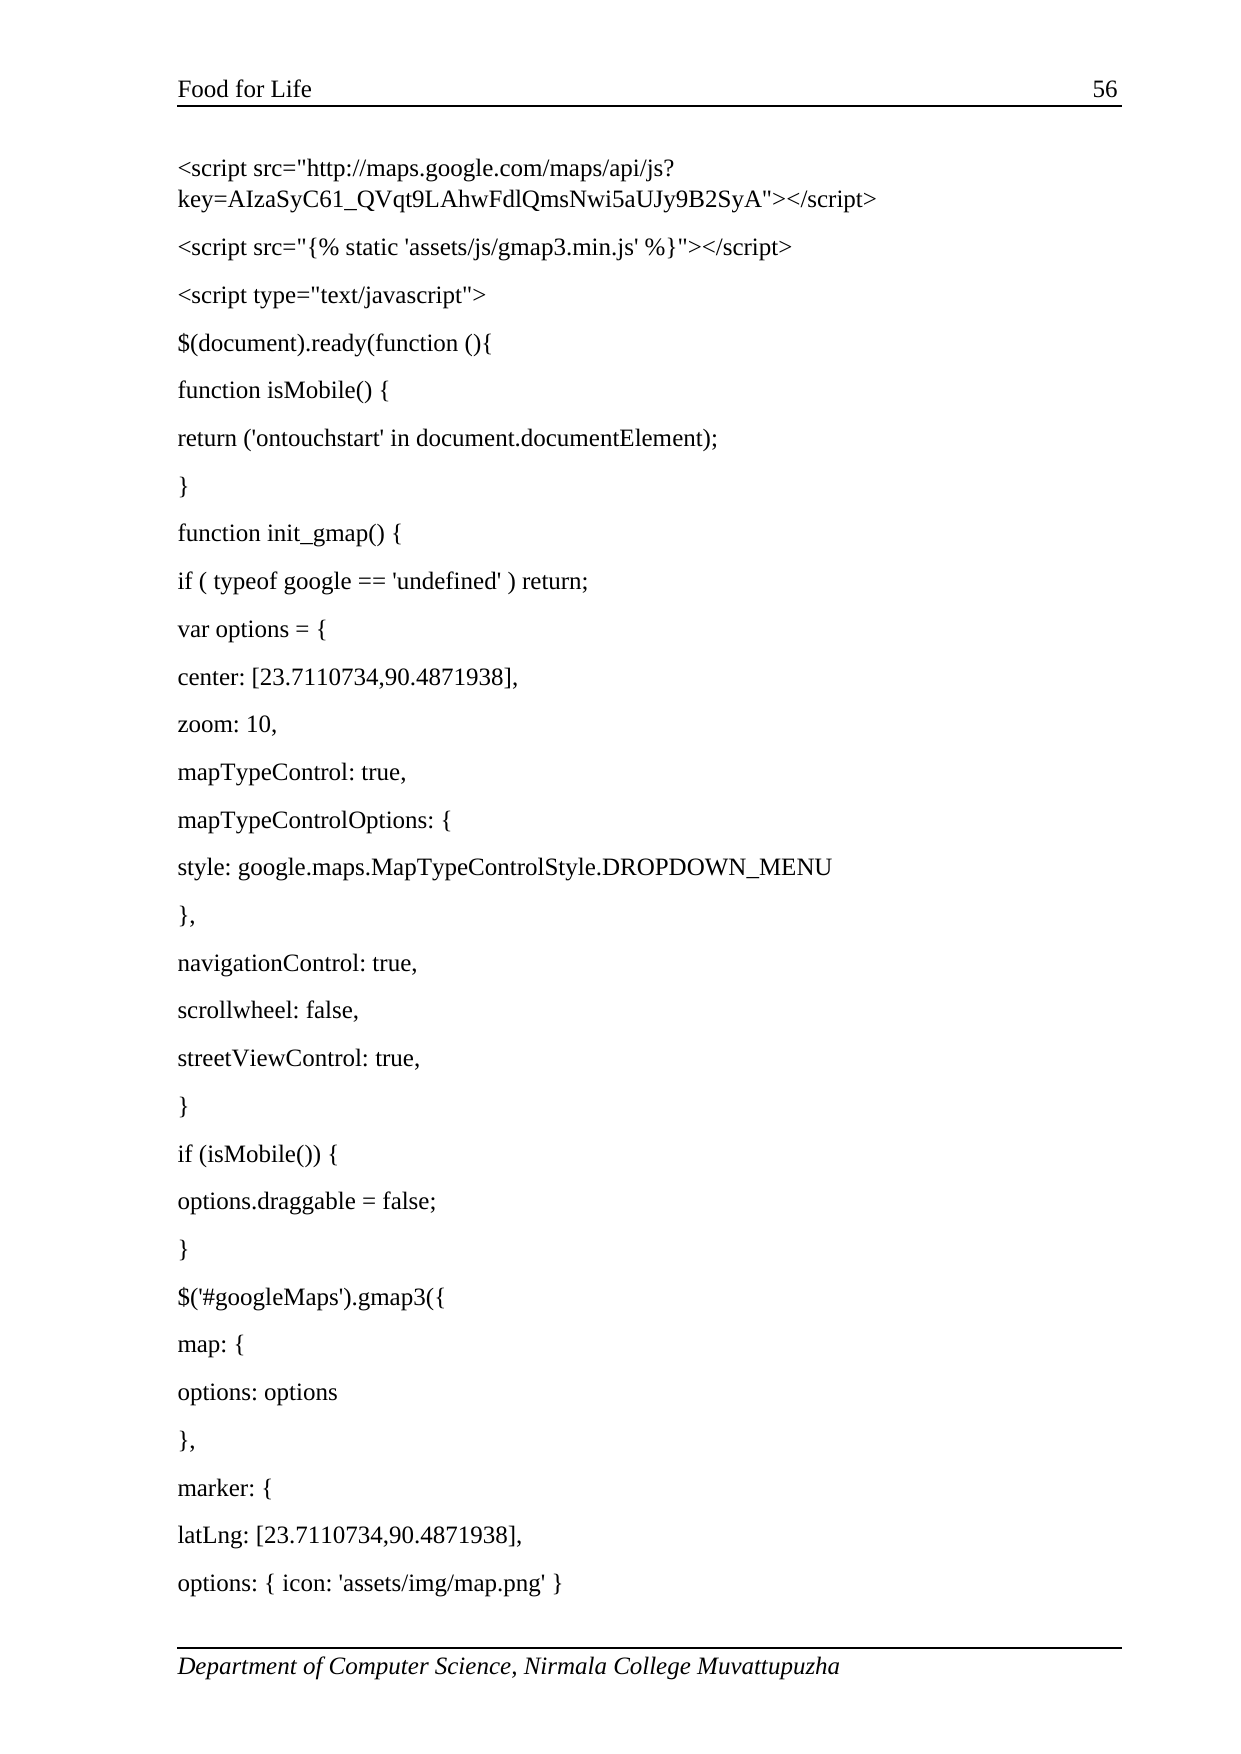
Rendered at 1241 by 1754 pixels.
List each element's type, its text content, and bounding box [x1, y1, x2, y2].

text map: { [177, 1329, 1122, 1358]
text return ('ontouchstart' in document.documentElement); [177, 423, 1122, 452]
text options: { icon: 'assets/img/map.png' } [177, 1568, 1122, 1597]
text $(document).ready(function (){ [177, 328, 1122, 356]
text } [177, 1091, 1122, 1120]
text function init_gmap() { [177, 518, 1122, 547]
text streetViewControl: true, [177, 1043, 1122, 1072]
text }, [177, 1425, 1122, 1454]
text scrollwheel: false, [177, 996, 1122, 1024]
text latLng: [23.7110734,90.4871938], [177, 1520, 1122, 1549]
text marker: { [177, 1473, 1122, 1501]
text style: google.maps.MapTypeControlStyle.DROPDOWN_MENU [177, 852, 1122, 881]
text }, [177, 900, 1122, 929]
text <script type="text/javascript"> [177, 280, 1122, 309]
text center: [23.7110734,90.4871938], [177, 662, 1122, 690]
text <script src="http://maps.google.com/maps/api/js?key=AIzaSyC61_QVqt9LAhwFdlQmsNwi5aUJy9B2SyA"></script> [177, 153, 1122, 213]
text } [177, 1234, 1122, 1263]
text mapTypeControl: true, [177, 757, 1122, 786]
text navigationControl: true, [177, 948, 1122, 977]
text <script src="{% static 'assets/js/gmap3.min.js' %}"></script> [177, 232, 1122, 261]
text if (isMobile()) { [177, 1139, 1122, 1167]
text mapTypeControlOptions: { [177, 805, 1122, 833]
text options: options [177, 1377, 1122, 1406]
text } [177, 471, 1122, 499]
text function isMobile() { [177, 375, 1122, 404]
text zoom: 10, [177, 709, 1122, 738]
text var options = { [177, 614, 1122, 643]
text if ( typeof google == 'undefined' ) return; [177, 566, 1122, 595]
text $('#googleMaps').gmap3({ [177, 1282, 1122, 1311]
text options.draggable = false; [177, 1186, 1122, 1215]
